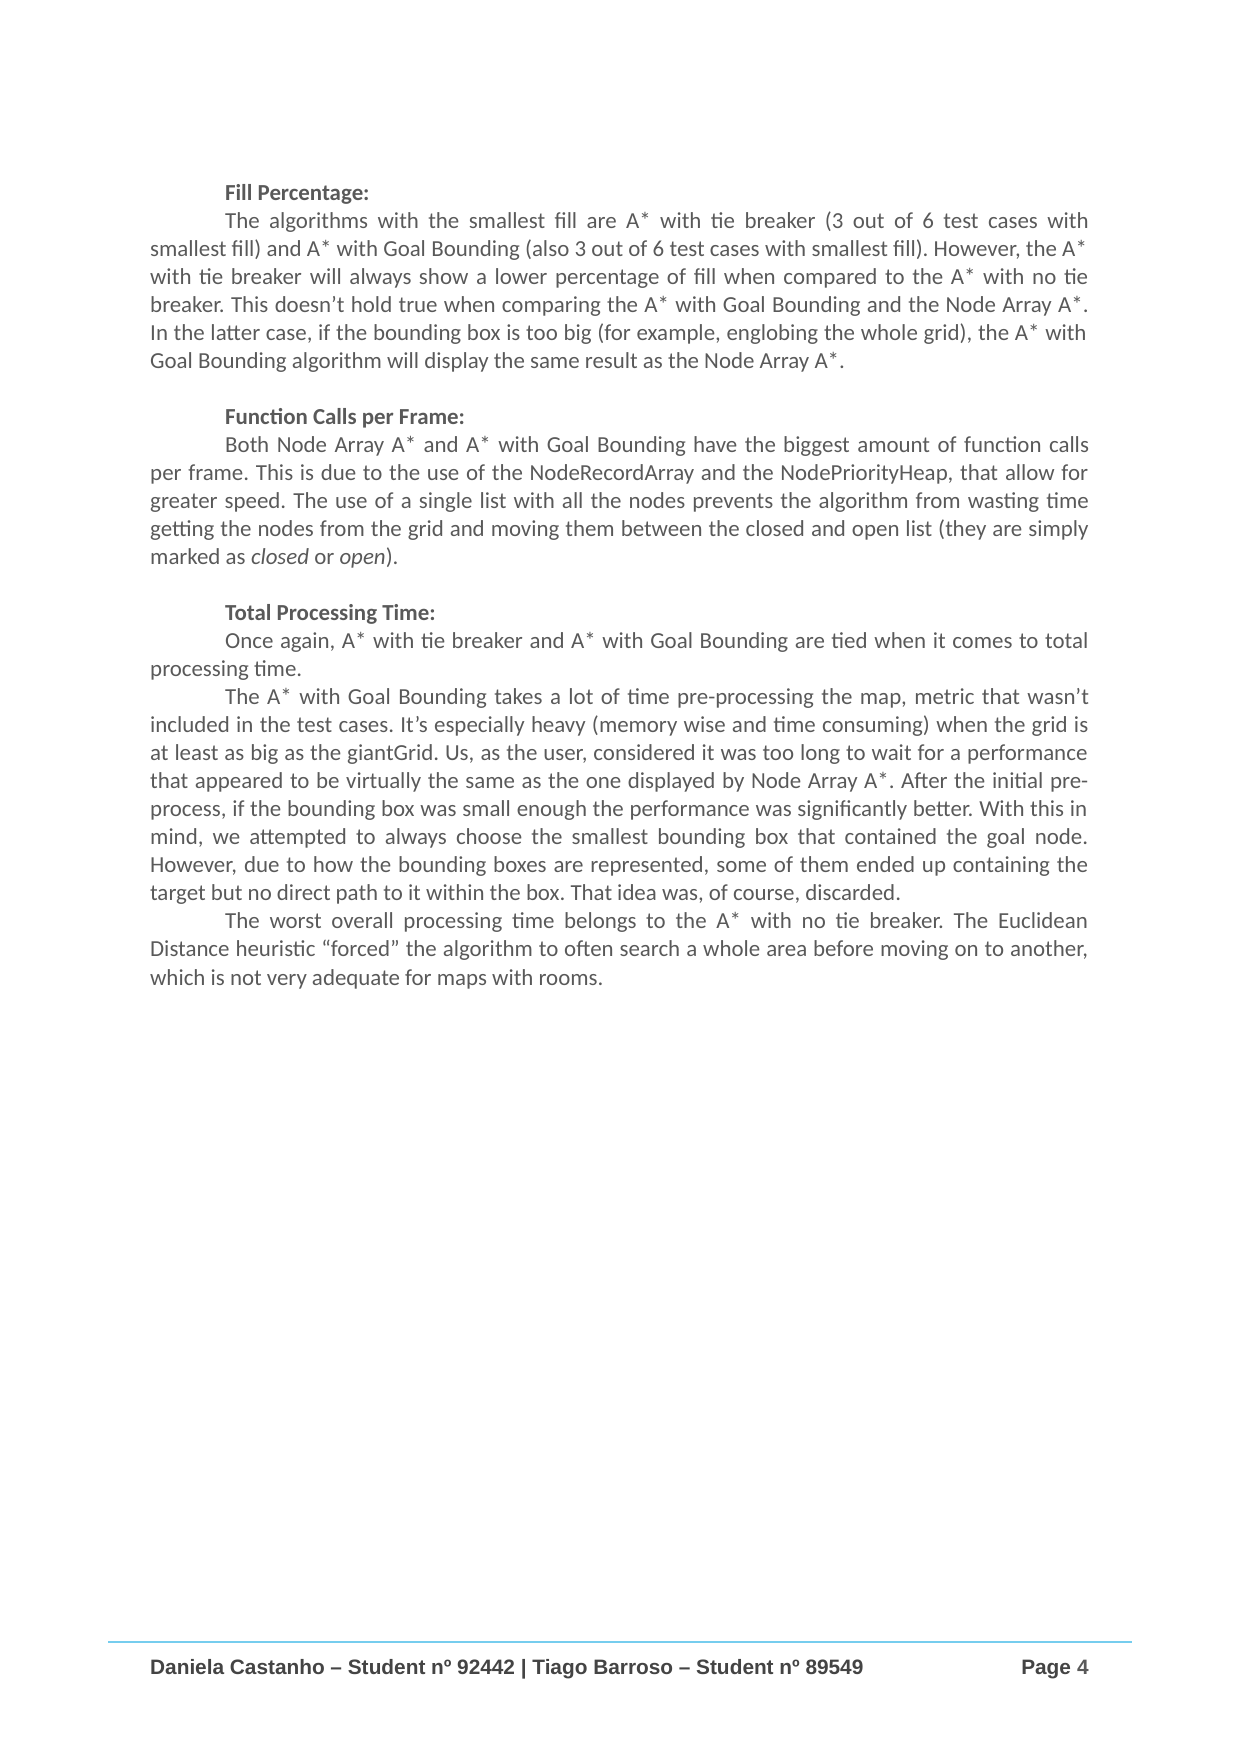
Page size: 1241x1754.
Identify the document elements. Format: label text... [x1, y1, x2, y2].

text Both Node Array A* and A* with Goal Bounding have the biggest amount of function calls per frame. This is due to the use of the NodeRecordArray and the NodePriorityHeap, that allow for greater speed. The use of a single list with all the nodes prevents the algorithm from wasting time getting the nodes from the grid and moving them between the closed and open list (they are simply marked as closed or open). [150, 430, 1090, 570]
text The A* with Goal Bounding takes a lot of time pre-processing the map, metric that wasn’t included in the test cases. It’s especially heavy (memory wise and time consuming) when the grid is at least as big as the giantGrid. Us, as the user, considered it was too long to wait for a performance that appeared to be virtually the same as the one displayed by Node Array A*. After the initial pre-process, if the bounding box was small enough the performance was significantly better. With this in mind, we attempted to always choose the smallest bounding box that contained the goal node. However, due to how the bounding boxes are represented, some of them ended up containing the target but no direct path to it within the box. That idea was, of course, discarded. [150, 682, 1090, 907]
text The worst overall processing time belongs to the A* with no tie breaker. The Euclidean Distance heuristic “forced” the algorithm to often search a whole area before moving on to another, which is not very adequate for maps with rooms. [150, 907, 1090, 991]
text Function Calls per Frame: [150, 402, 1090, 430]
text Fill Percentage: [150, 178, 1090, 206]
text The algorithms with the smallest fill are A* with tie breaker (3 out of 6 test cases with smallest fill) and A* with Goal Bounding (also 3 out of 6 test cases with smallest fill). However, the A* with tie breaker will always show a lower percentage of fill when compared to the A* with no tie breaker. This doesn’t hold true when comparing the A* with Goal Bounding and the Node Array A*. In the latter case, if the bounding box is too big (for example, englobing the whole grid), the A* with Goal Bounding algorithm will display the same result as the Node Array A*. [150, 206, 1090, 374]
text Once again, A* with tie breaker and A* with Goal Bounding are tied when it comes to total processing time. [150, 626, 1090, 682]
text Total Processing Time: [150, 598, 1090, 626]
